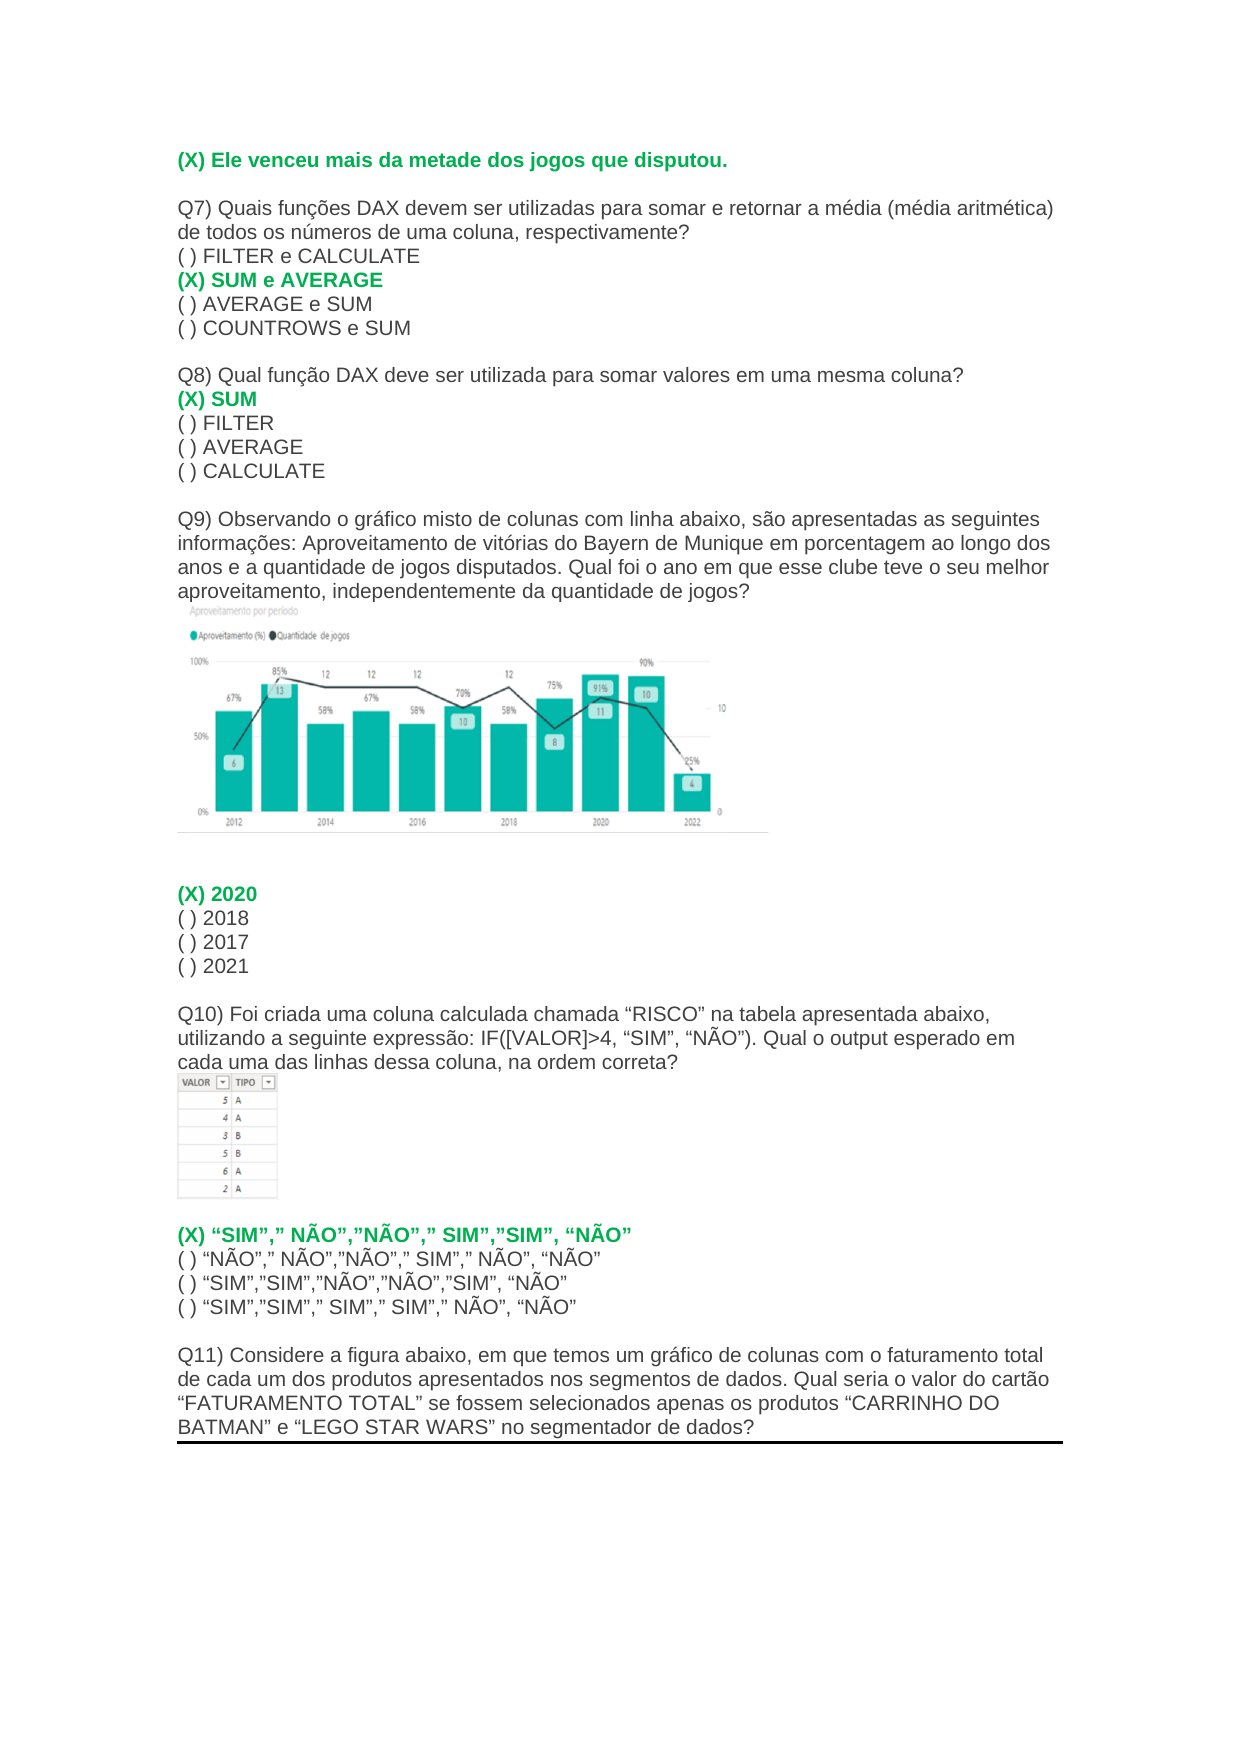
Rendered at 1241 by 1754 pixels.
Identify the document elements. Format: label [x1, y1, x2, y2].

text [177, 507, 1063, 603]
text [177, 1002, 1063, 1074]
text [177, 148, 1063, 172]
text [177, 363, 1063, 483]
picture [177, 1073, 279, 1200]
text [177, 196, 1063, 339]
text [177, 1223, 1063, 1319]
picture [177, 602, 769, 835]
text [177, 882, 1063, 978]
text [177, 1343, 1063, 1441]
